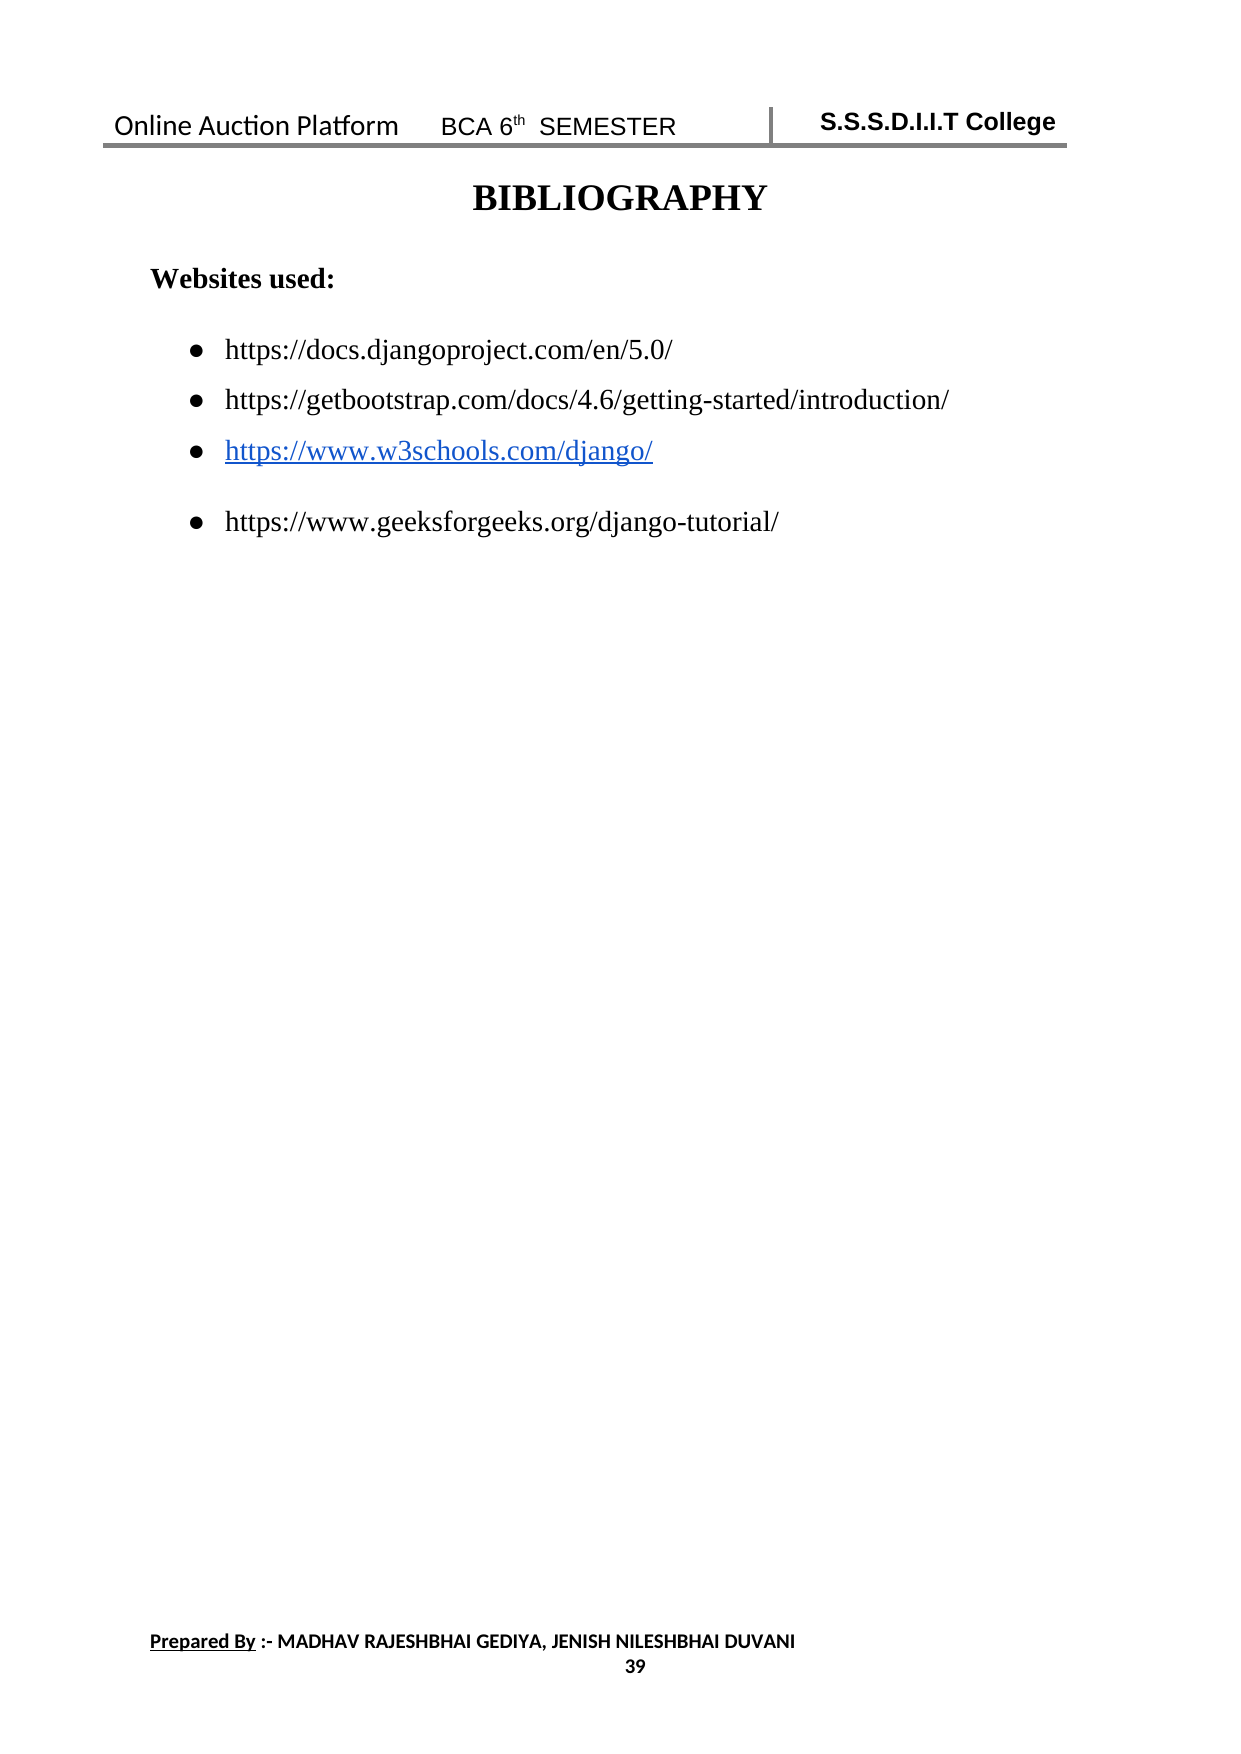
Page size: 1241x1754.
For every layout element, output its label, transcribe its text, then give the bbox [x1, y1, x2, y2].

text BIBLIOGRAPHY [150, 176, 1090, 219]
list https://www.geeksforgeeks.org/django-tutorial/ [187, 504, 1090, 537]
text Websites used: [150, 261, 1090, 294]
list https://docs.djangoproject.com/en/5.0/ [187, 332, 1090, 366]
list https://www.w3schools.com/django/ [187, 433, 1090, 466]
list https://getbootstrap.com/docs/4.6/getting-started/introduction/ [187, 382, 1090, 416]
